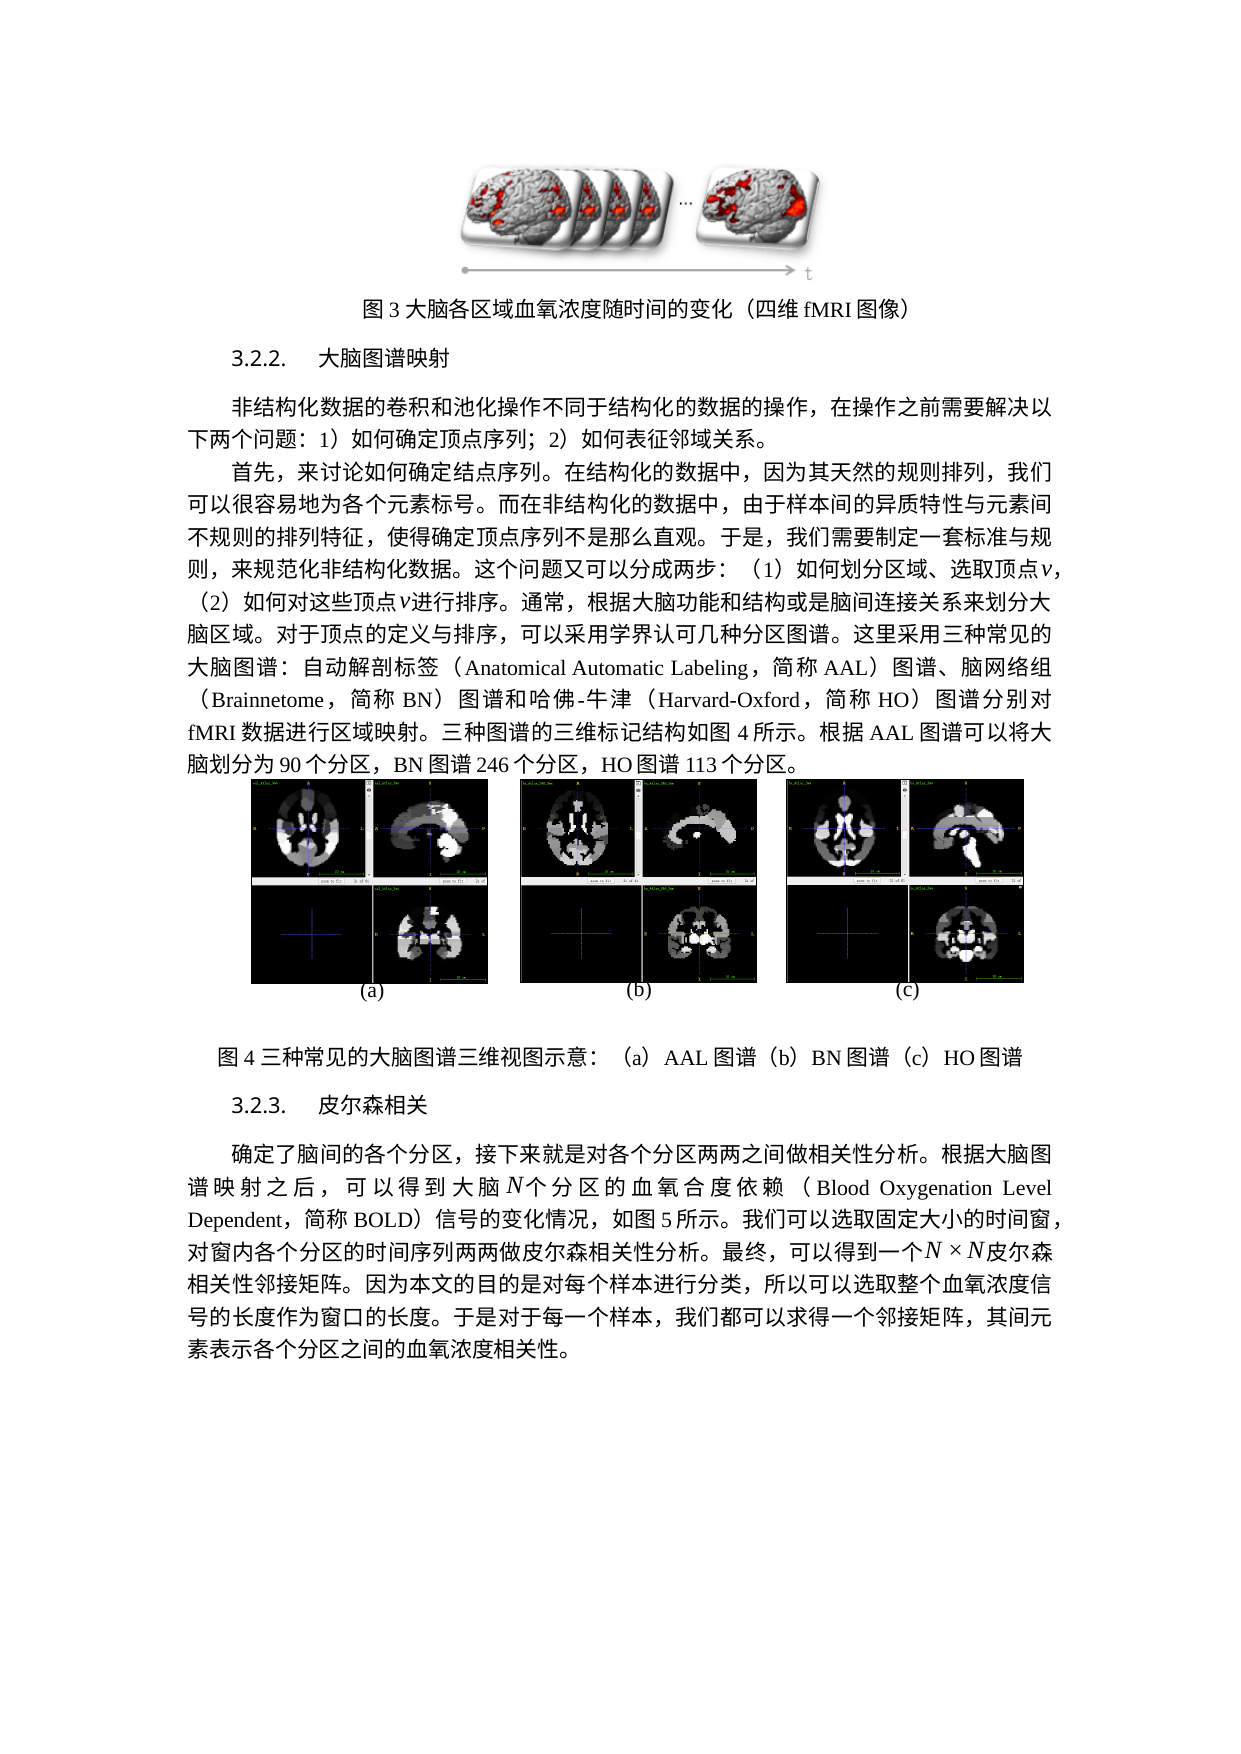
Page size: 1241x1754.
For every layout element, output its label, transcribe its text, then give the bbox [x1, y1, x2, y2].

text 首先，来讨论如何确定结点序列。在结构化的数据中，因为其天然的规则排列，我们可以很容易地为各个元素标号。而在非结构化的数据中，由于样本间的异质特性与元素间不规则的排列特征，使得确定顶点序列不是那么直观。于是，我们需要制定一套标准与规则，来规范化非结构化数据。这个问题又可以分成两步：（1）如何划分区域、选取顶点，（2）如何对这些顶点进行排序。通常，根据大脑功能和结构或是脑间连接关系来划分大脑区域。对于顶点的定义与排序，可以采用学界认可几种分区图谱。这里采用三种常见的大脑图谱：自动解剖标签（Anatomical Automatic Labeling，简称AAL）图谱、脑网络组（Brainnetome，简称BN）图谱和哈佛-牛津（Harvard-Oxford，简称HO）图谱分别对fMRI数据进行区域映射。三种图谱的三维标记结构如图4所示。根据AAL图谱可以将大脑划分为90个分区，BN图谱246个分区，HO图谱113个分区。 [187, 454, 1053, 779]
text 确定了脑间的各个分区，接下来就是对各个分区两两之间做相关性分析。根据大脑图谱映射之后，可以得到大脑个分区的血氧合度依赖（Blood Oxygenation Level Dependent，简称BOLD）信号的变化情况，如图5所示。我们可以选取固定大小的时间窗，对窗内各个分区的时间序列两两做皮尔森相关性分析。最终，可以得到一个皮尔森相关性邻接矩阵。因为本文的目的是对每个样本进行分类，所以可以选取整个血氧浓度信号的长度作为窗口的长度。于是对于每一个样本，我们都可以求得一个邻接矩阵，其间元素表示各个分区之间的血氧浓度相关性。 [187, 1137, 1053, 1364]
picture [787, 780, 1023, 982]
subtitle 皮尔森相关 [187, 1088, 1053, 1121]
picture [252, 780, 487, 983]
subtitle 大脑图谱映射 [187, 341, 1053, 373]
picture [521, 780, 756, 982]
text 图3 大脑各区域血氧浓度随时间的变化（四维fMRI图像） [187, 292, 1053, 324]
text 非结构化数据的卷积和池化操作不同于结构化的数据的操作，在操作之前需要解决以下两个问题：1）如何确定顶点序列；2）如何表征邻域关系。 [187, 389, 1053, 454]
picture [452, 162, 832, 291]
text 图4 三种常见的大脑图谱三维视图示意：（a）AAL图谱（b）BN图谱（c）HO图谱 [187, 1039, 1053, 1072]
